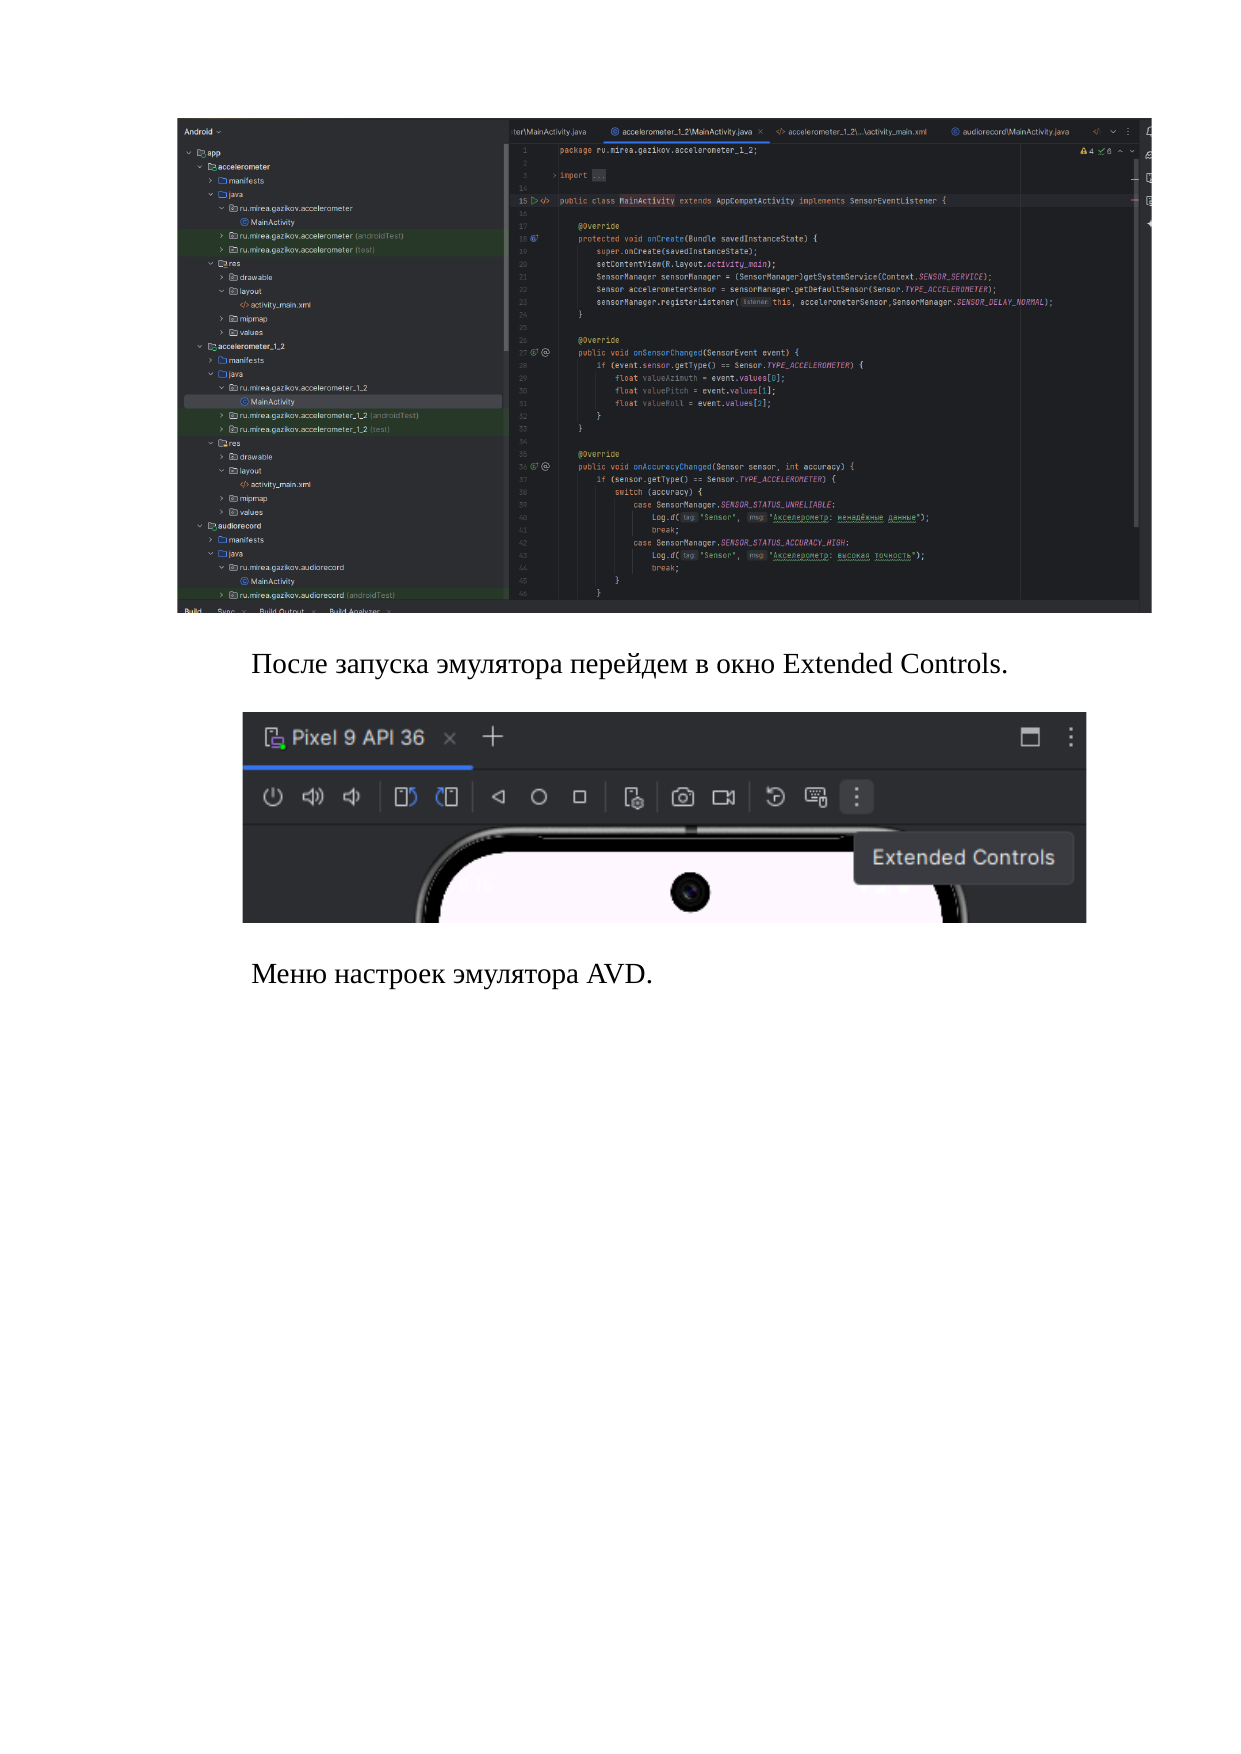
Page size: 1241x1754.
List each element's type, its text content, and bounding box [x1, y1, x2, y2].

text После запуска эмулятора перейдем в окно Extended Controls. [177, 646, 1152, 679]
text Меню настроек эмулятора AVD. [177, 956, 1152, 990]
picture [242, 712, 1087, 923]
picture [177, 118, 1152, 613]
